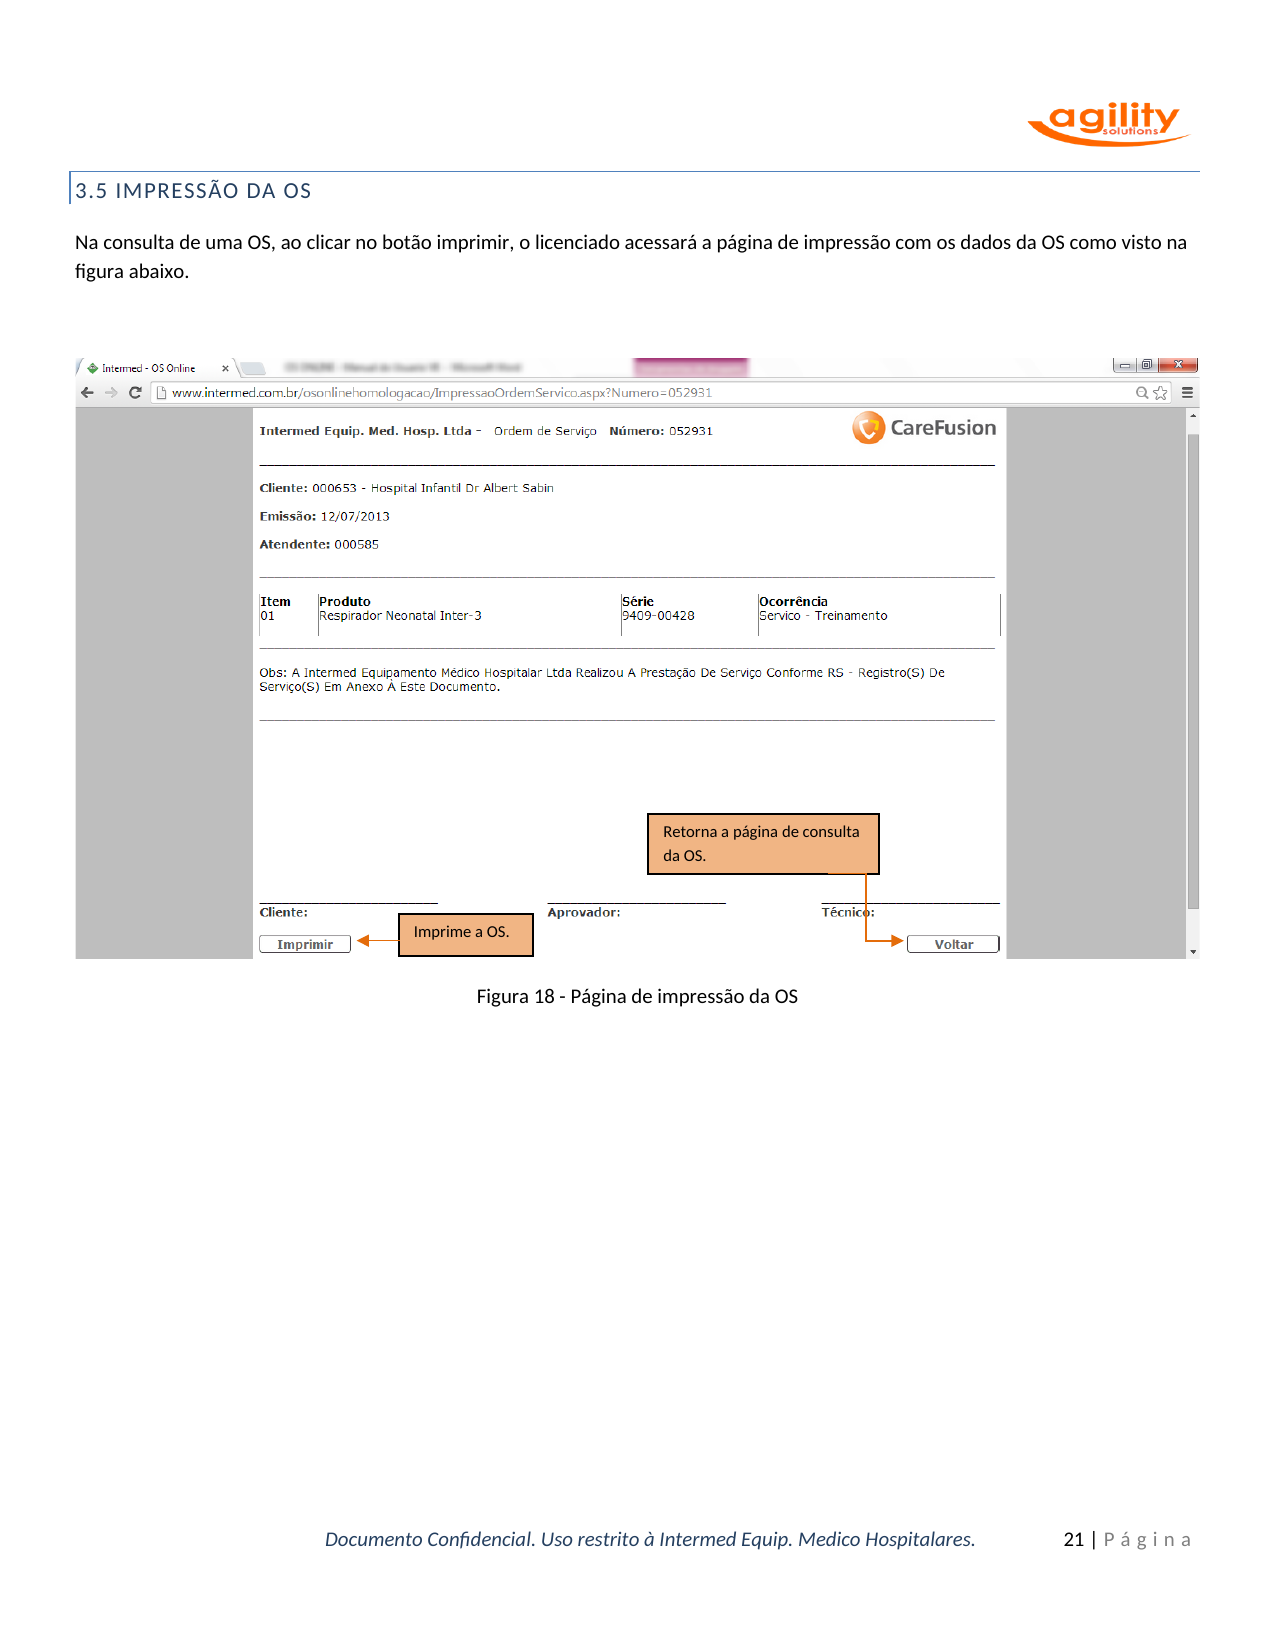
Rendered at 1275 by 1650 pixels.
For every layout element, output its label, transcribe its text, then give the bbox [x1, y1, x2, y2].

subtitle 3.5 Impressão da OS [71, 172, 1200, 204]
picture [1027, 94, 1192, 147]
picture [75, 358, 1200, 959]
text Figura 18 - Página de impressão da OS [75, 983, 1200, 1008]
text Na consulta de uma OS, ao clicar no botão imprimir, o licenciado acessará a página de impressão com os dados da OS como visto na figura abaixo. [75, 229, 1200, 284]
